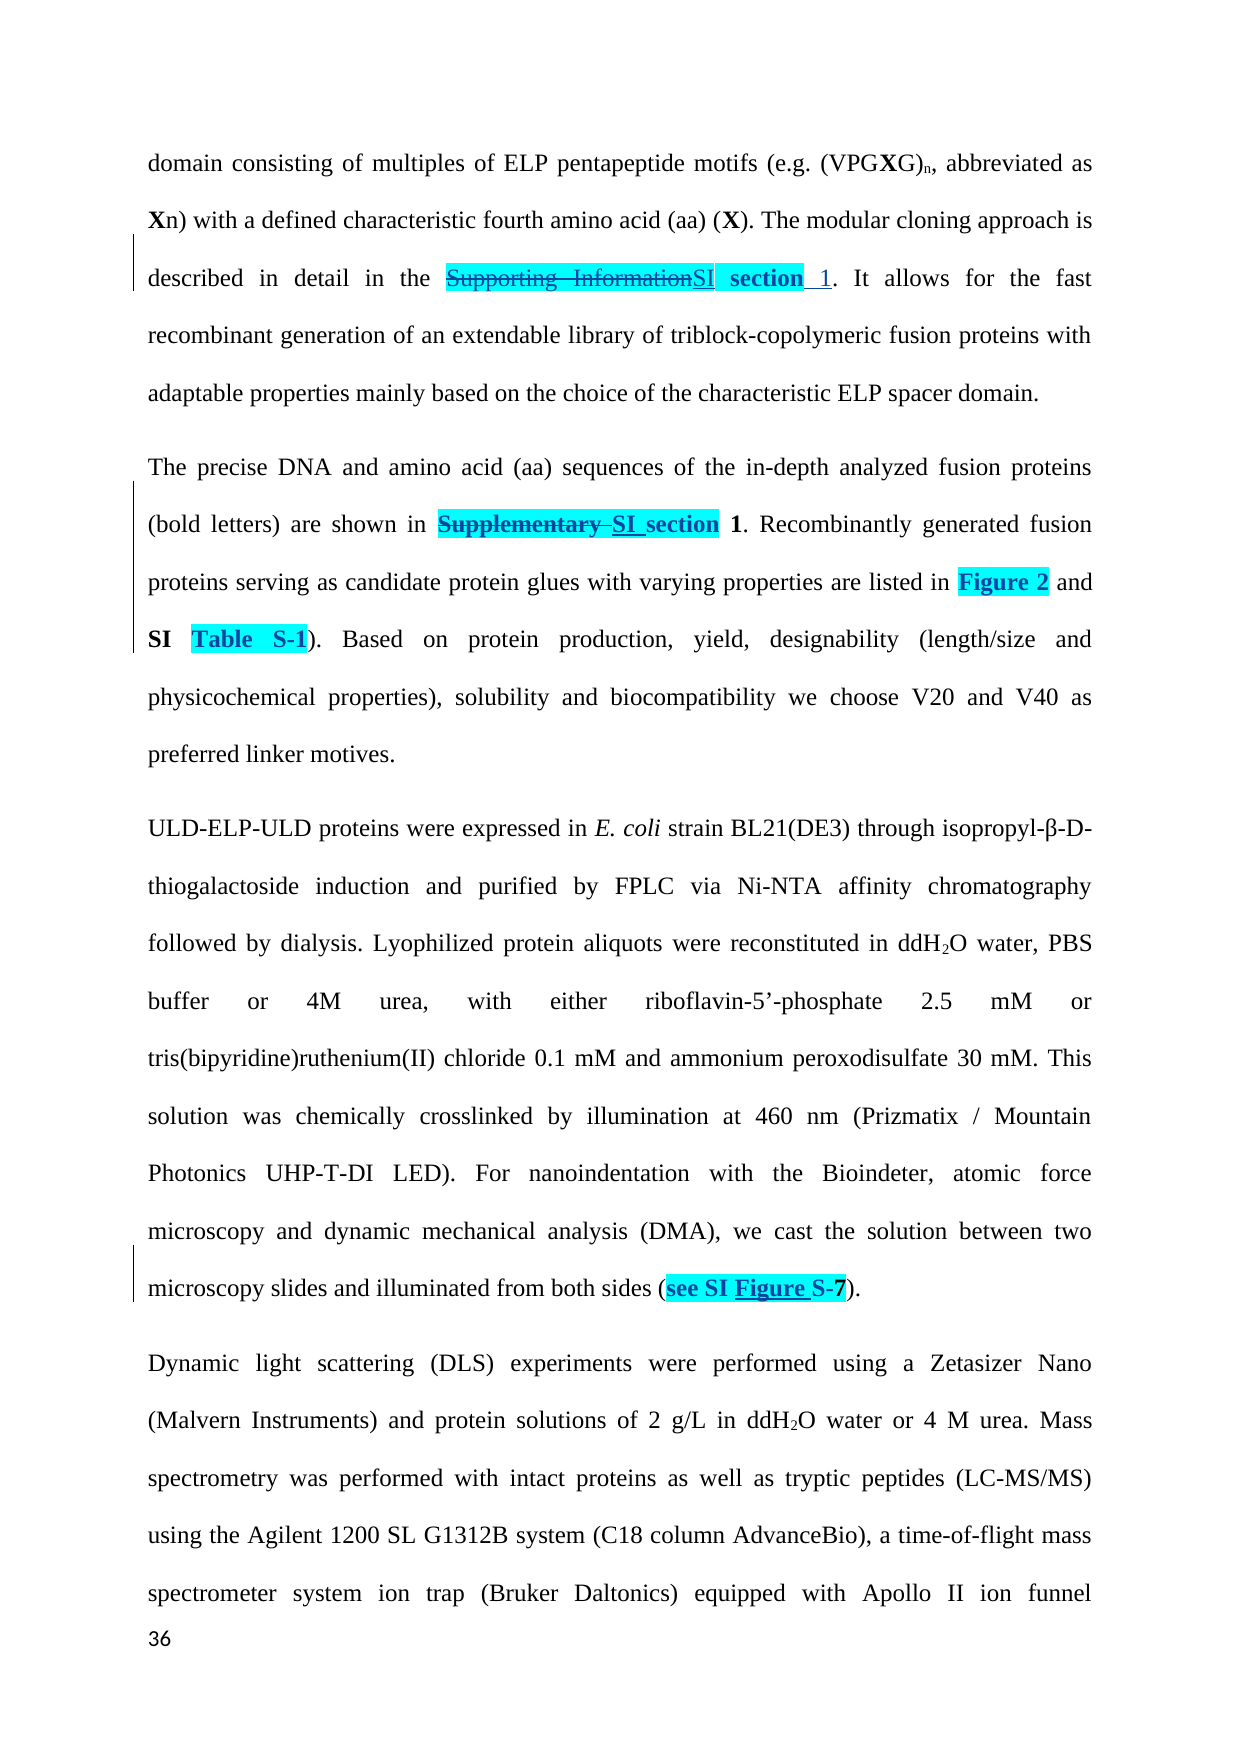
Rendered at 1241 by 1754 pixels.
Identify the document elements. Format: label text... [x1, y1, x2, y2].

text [148, 1348, 1093, 1606]
text ULD-ELP-ULD proteins were expressed in E. coli strain BL21(DE3) through isopropyl-β-D-thiogalactoside induction and purified by FPLC via Ni-NTA affinity chromatography followed by dialysis. Lyophilized protein aliquots were reconstituted in ddH2O water, PBS buffer or 4M urea, with either riboflavin-5’-phosphate 2.5 mM or tris(bipyridine)ruthenium(II) chloride 0.1 mM and ammonium peroxodisulfate 30 mM. This solution was chemically crosslinked by illumination at 460 nm (Prizmatix / Mountain Photonics UHP-T-DI LED). For nanoindentation with the Bioindeter, atomic force microscopy and dynamic mechanical analysis (DMA), we cast the solution between two microscopy slides and illuminated from both sides (see SI S-7). [148, 813, 1093, 1302]
text The precise DNA and amino acid (aa) sequences of the in-depth analyzed fusion proteins (bold letters) are shown in section 1. Recombinantly generated fusion proteins serving as candidate protein glues with varying properties are listed in Figure 2 and SI Table S-1). Based on protein production, yield, designability (length/size and physicochemical properties), solubility and biocompatibility we choose V20 and V40 as preferred linker motives. [148, 452, 1093, 768]
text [148, 148, 1093, 406]
